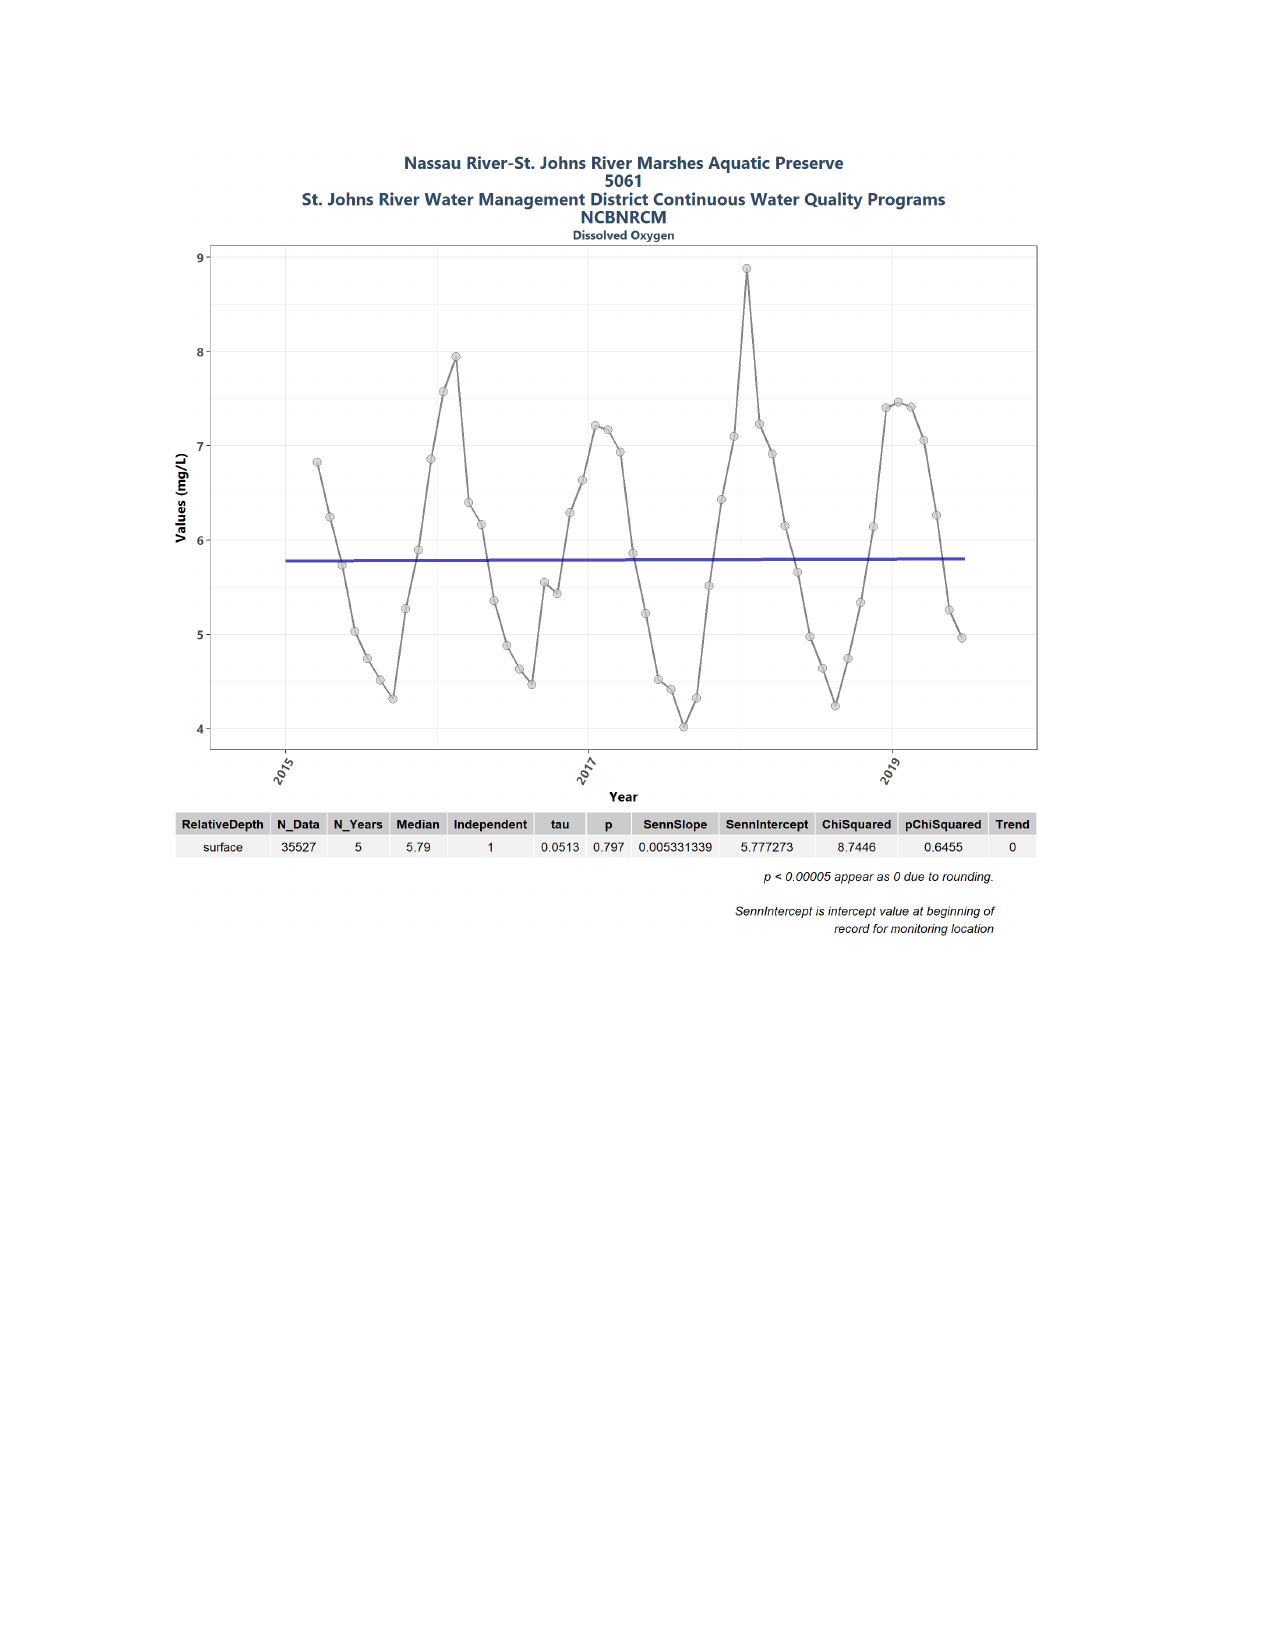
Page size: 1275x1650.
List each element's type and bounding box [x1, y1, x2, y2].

picture [168, 150, 1044, 938]
